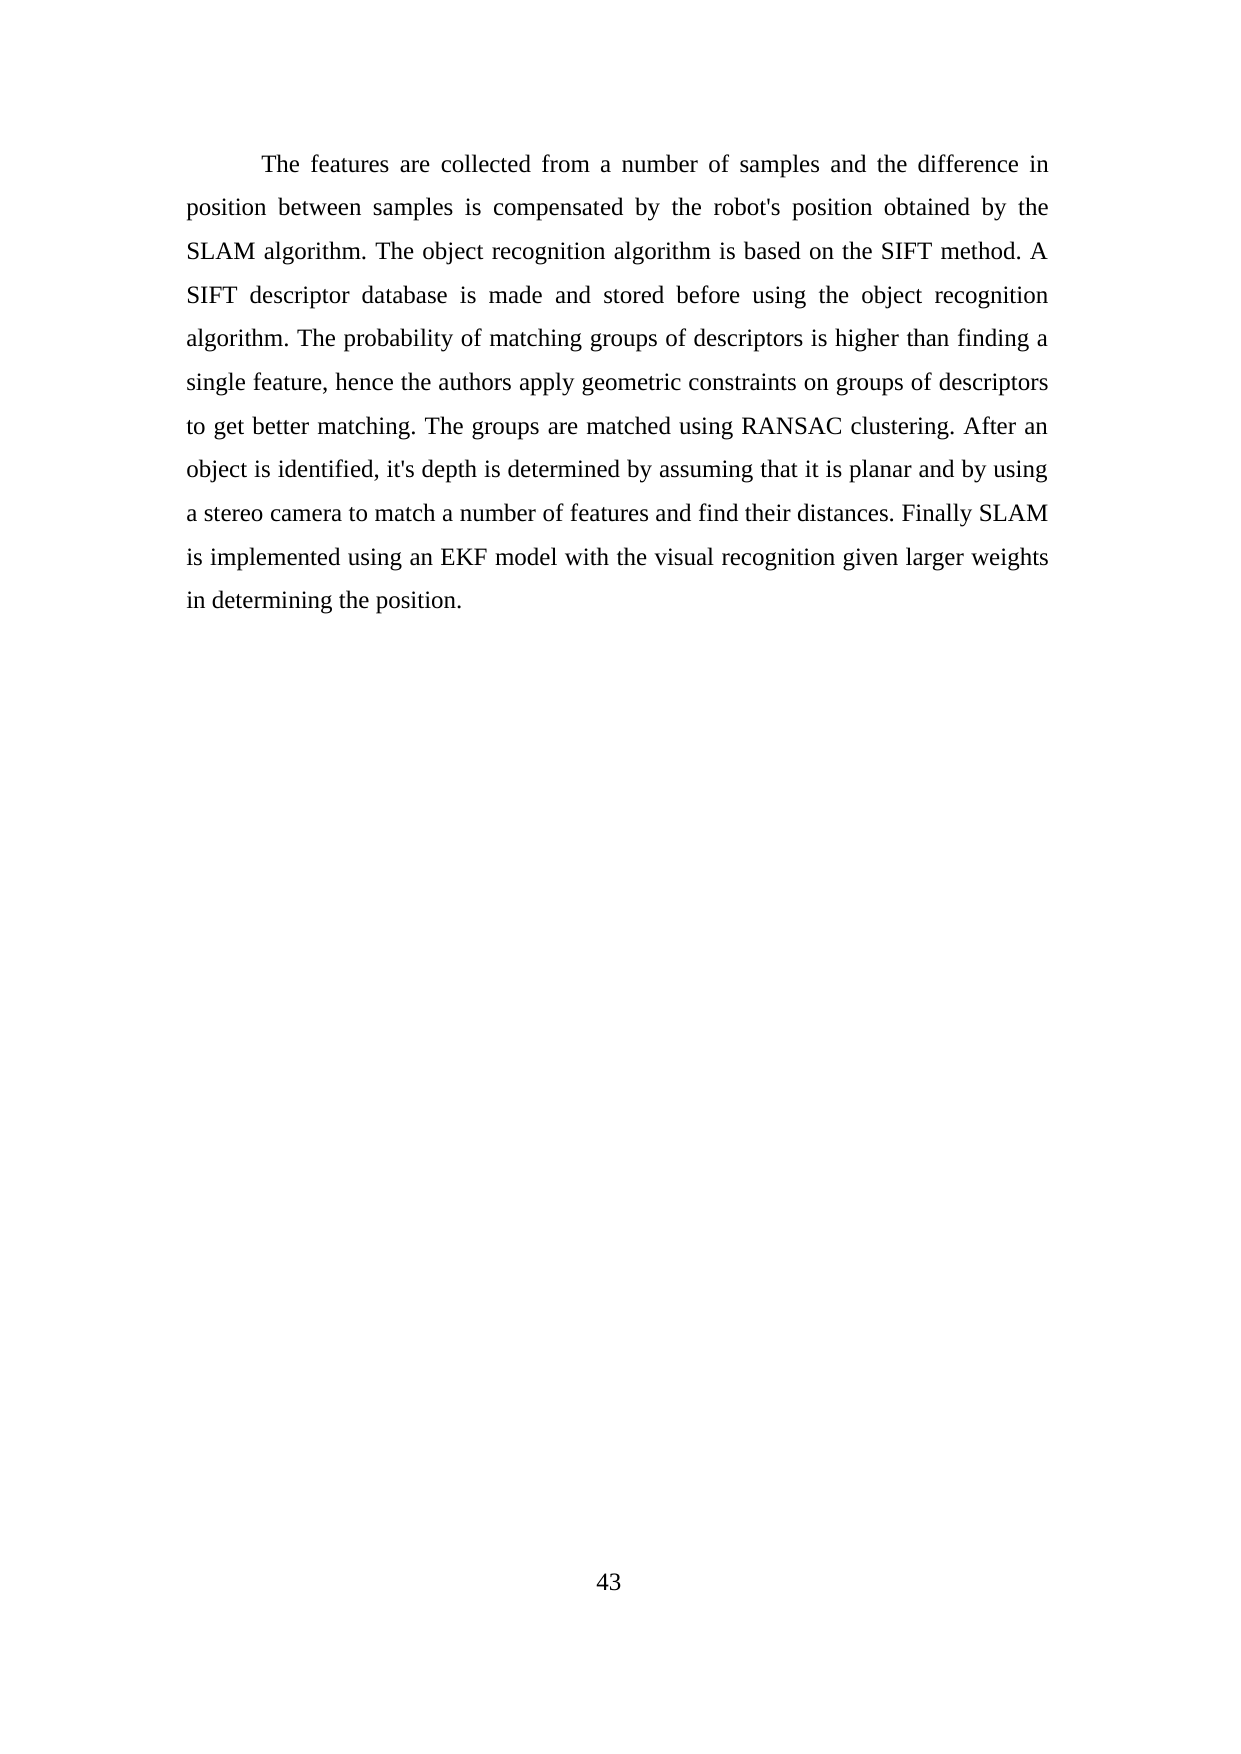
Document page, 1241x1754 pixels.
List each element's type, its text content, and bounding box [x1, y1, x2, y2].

text The features are collected from a number of samples and the difference in position between samples is compensated by the robot's position obtained by the SLAM algorithm. The object recognition algorithm is based on the SIFT method. A SIFT descriptor database is made and stored before using the object recognition algorithm. The probability of matching groups of descriptors is higher than finding a single feature, hence the authors apply geometric constraints on groups of descriptors to get better matching. The groups are matched using RANSAC clustering. After an object is identified, it's depth is determined by assuming that it is planar and by using a stereo camera to match a number of features and find their distances. Finally SLAM is implemented using an EKF model with the visual recognition given larger weights in determining the position. [186, 149, 1049, 614]
